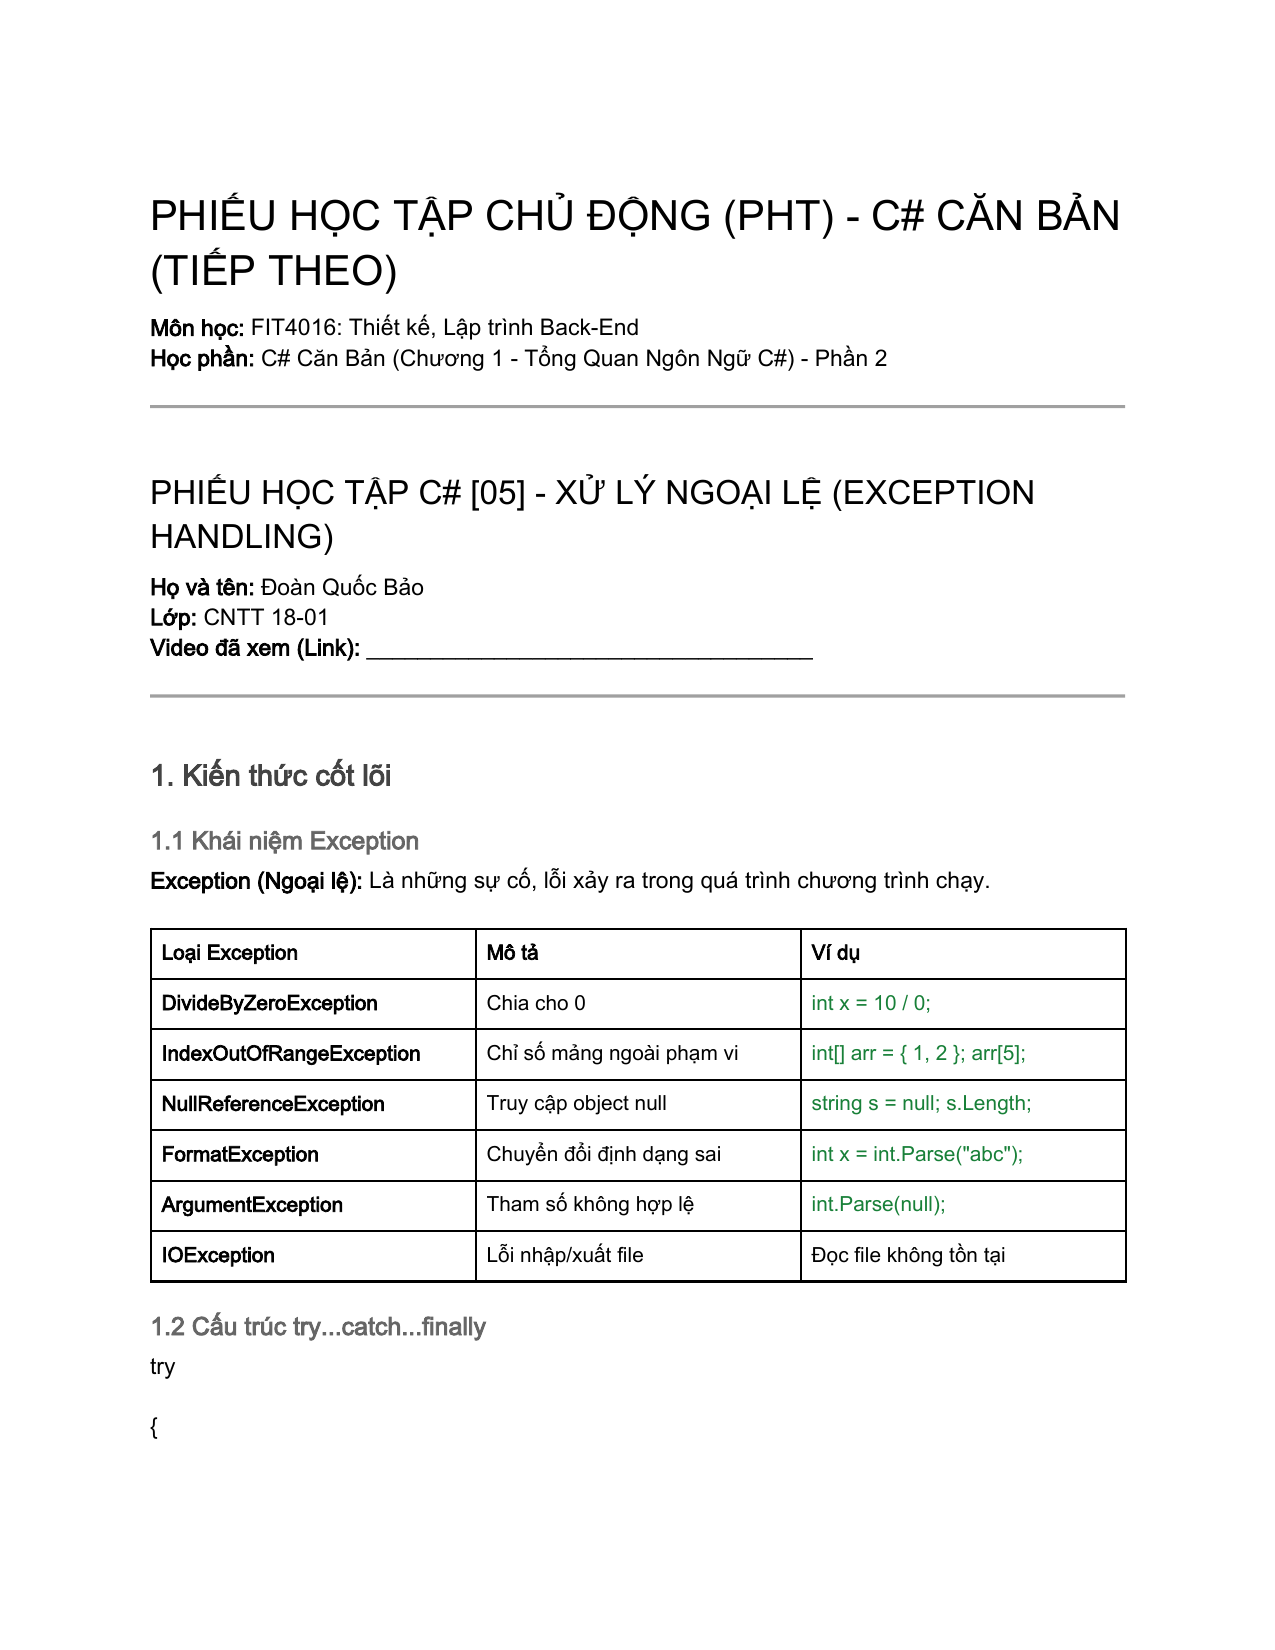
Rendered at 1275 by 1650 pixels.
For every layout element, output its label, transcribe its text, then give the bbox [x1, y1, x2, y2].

table_cell Chuyển đổi định dạng sai [477, 1131, 800, 1179]
subtitle 1.2 Cấu trúc try...catch...finally [150, 1312, 1125, 1340]
table_header Mô tả [477, 930, 800, 978]
text Họ và tên: Đoàn Quốc Bảo Lớp: CNTT 18-01 Video đã xem (Link): ___________________________________ [150, 573, 1125, 660]
table_cell Truy cập object null [477, 1081, 800, 1129]
table_cell ArgumentException [152, 1182, 475, 1230]
table_cell Lỗi nhập/xuất file [477, 1232, 800, 1280]
table_cell DivideByZeroException [152, 980, 475, 1028]
table_cell Tham số không hợp lệ [477, 1182, 800, 1230]
subtitle PHIẾU HỌC TẬP C# [05] - XỬ LÝ NGOẠI LỆ (EXCEPTION HANDLING) [150, 473, 1125, 555]
table_cell NullReferenceException [152, 1081, 475, 1129]
table_cell Đọc file không tồn tại [802, 1232, 1125, 1280]
table_cell Chia cho 0 [477, 980, 800, 1028]
subtitle 1.1 Khái niệm Exception [150, 826, 1125, 854]
table_cell int[] arr = { 1, 2 }; arr[5]; [802, 1030, 1125, 1079]
table_cell int x = int.Parse("abc"); [802, 1131, 1125, 1179]
text { [150, 1413, 1125, 1440]
table_cell int x = 10 / 0; [802, 980, 1125, 1028]
table_cell IndexOutOfRangeException [152, 1030, 475, 1079]
table_cell IOException [152, 1232, 475, 1280]
table_header Ví dụ [802, 930, 1125, 978]
subtitle PHIẾU HỌC TẬP CHỦ ĐỘNG (PHT) - C# CĂN BẢN (TIẾP THEO) [150, 192, 1125, 295]
table_cell FormatException [152, 1131, 475, 1179]
subtitle 1. Kiến thức cốt lõi [150, 758, 1125, 791]
table_cell Chỉ số mảng ngoài phạm vi [477, 1030, 800, 1079]
table_cell int.Parse(null); [802, 1182, 1125, 1230]
table_header Loại Exception [152, 930, 475, 978]
table_cell string s = null; s.Length; [802, 1081, 1125, 1129]
text Exception (Ngoại lệ): Là những sự cố, lỗi xảy ra trong quá trình chương trình chạy. [150, 867, 1125, 893]
text Môn học: FIT4016: Thiết kế, Lập trình Back-End Học phần: C# Căn Bản (Chương 1 - Tổng Quan Ngôn Ngữ C#) - Phần 2 [150, 314, 1125, 371]
text try [150, 1353, 1125, 1379]
